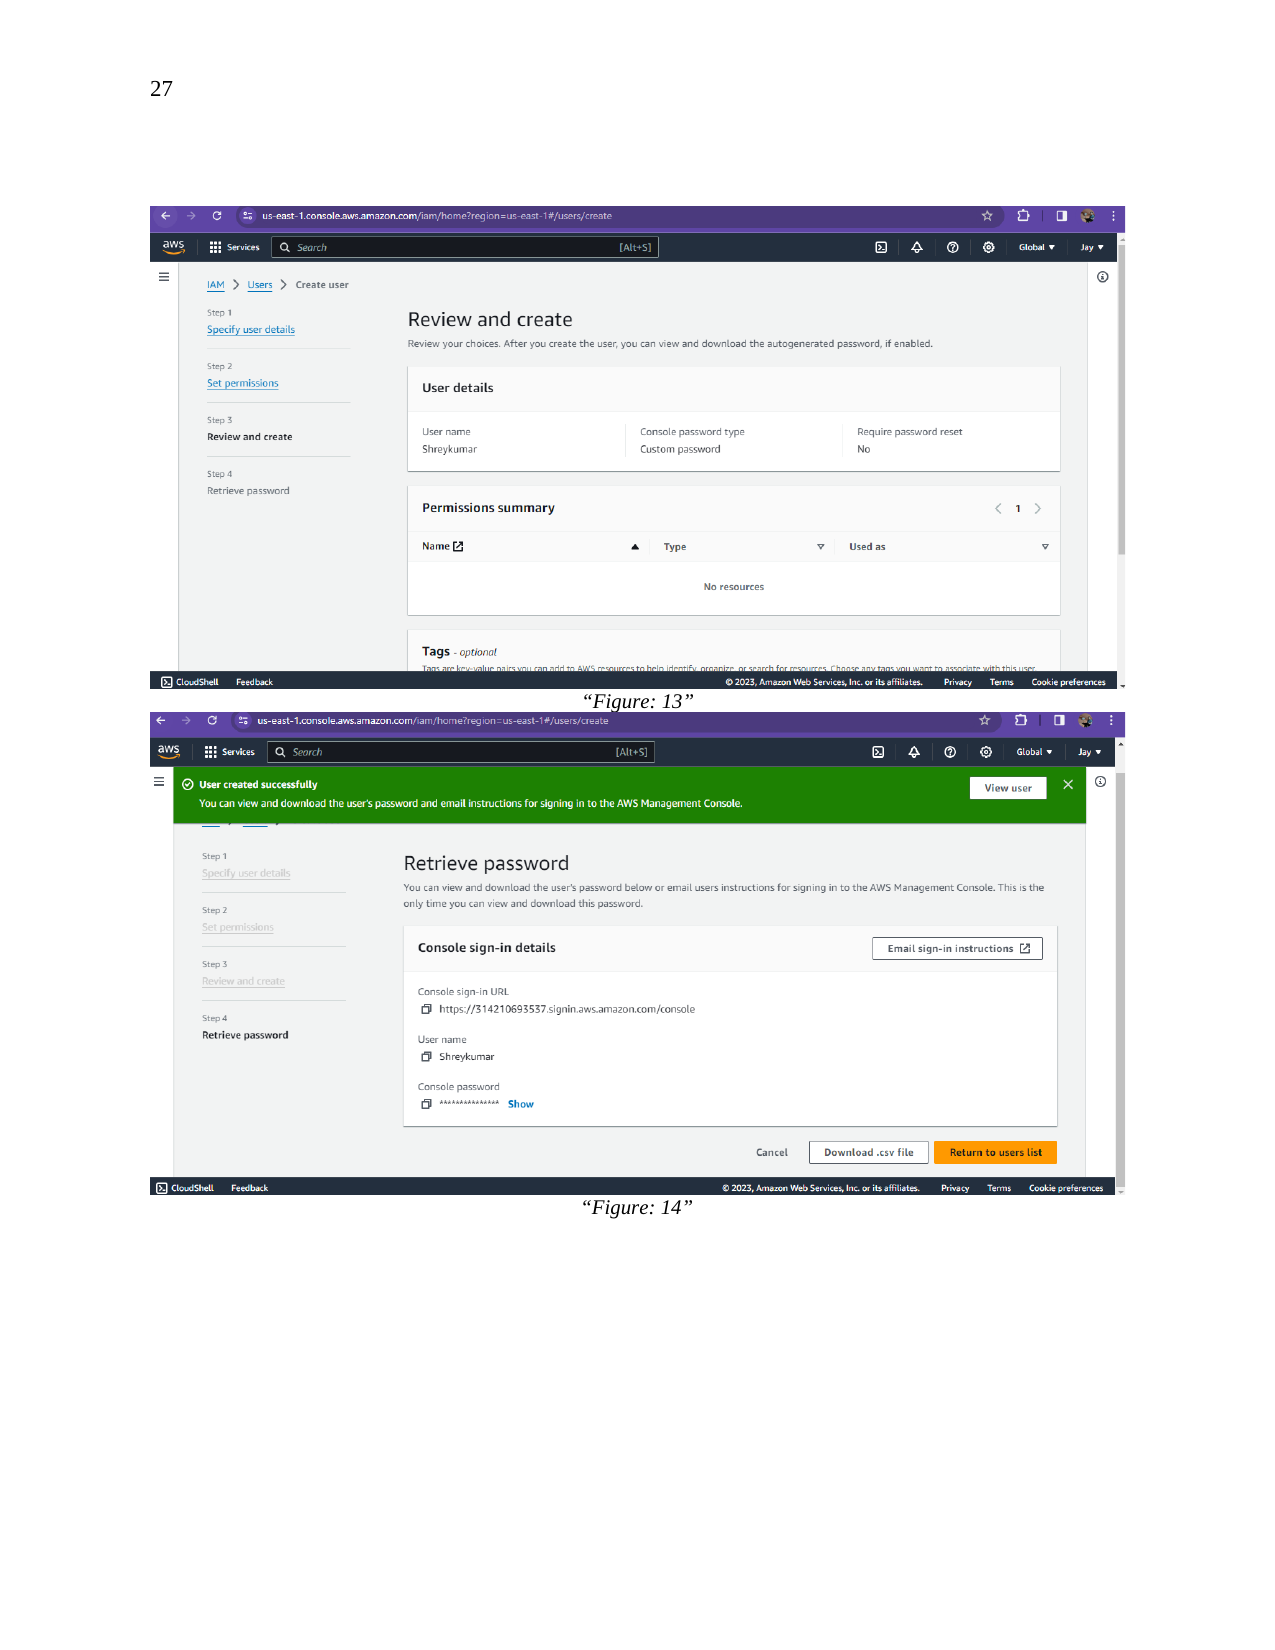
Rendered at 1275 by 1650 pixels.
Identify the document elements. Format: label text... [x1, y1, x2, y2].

picture [150, 206, 1125, 689]
text “Figure: 14” [150, 1195, 1125, 1219]
picture [150, 712, 1125, 1195]
text “Figure: 13” [150, 689, 1125, 712]
